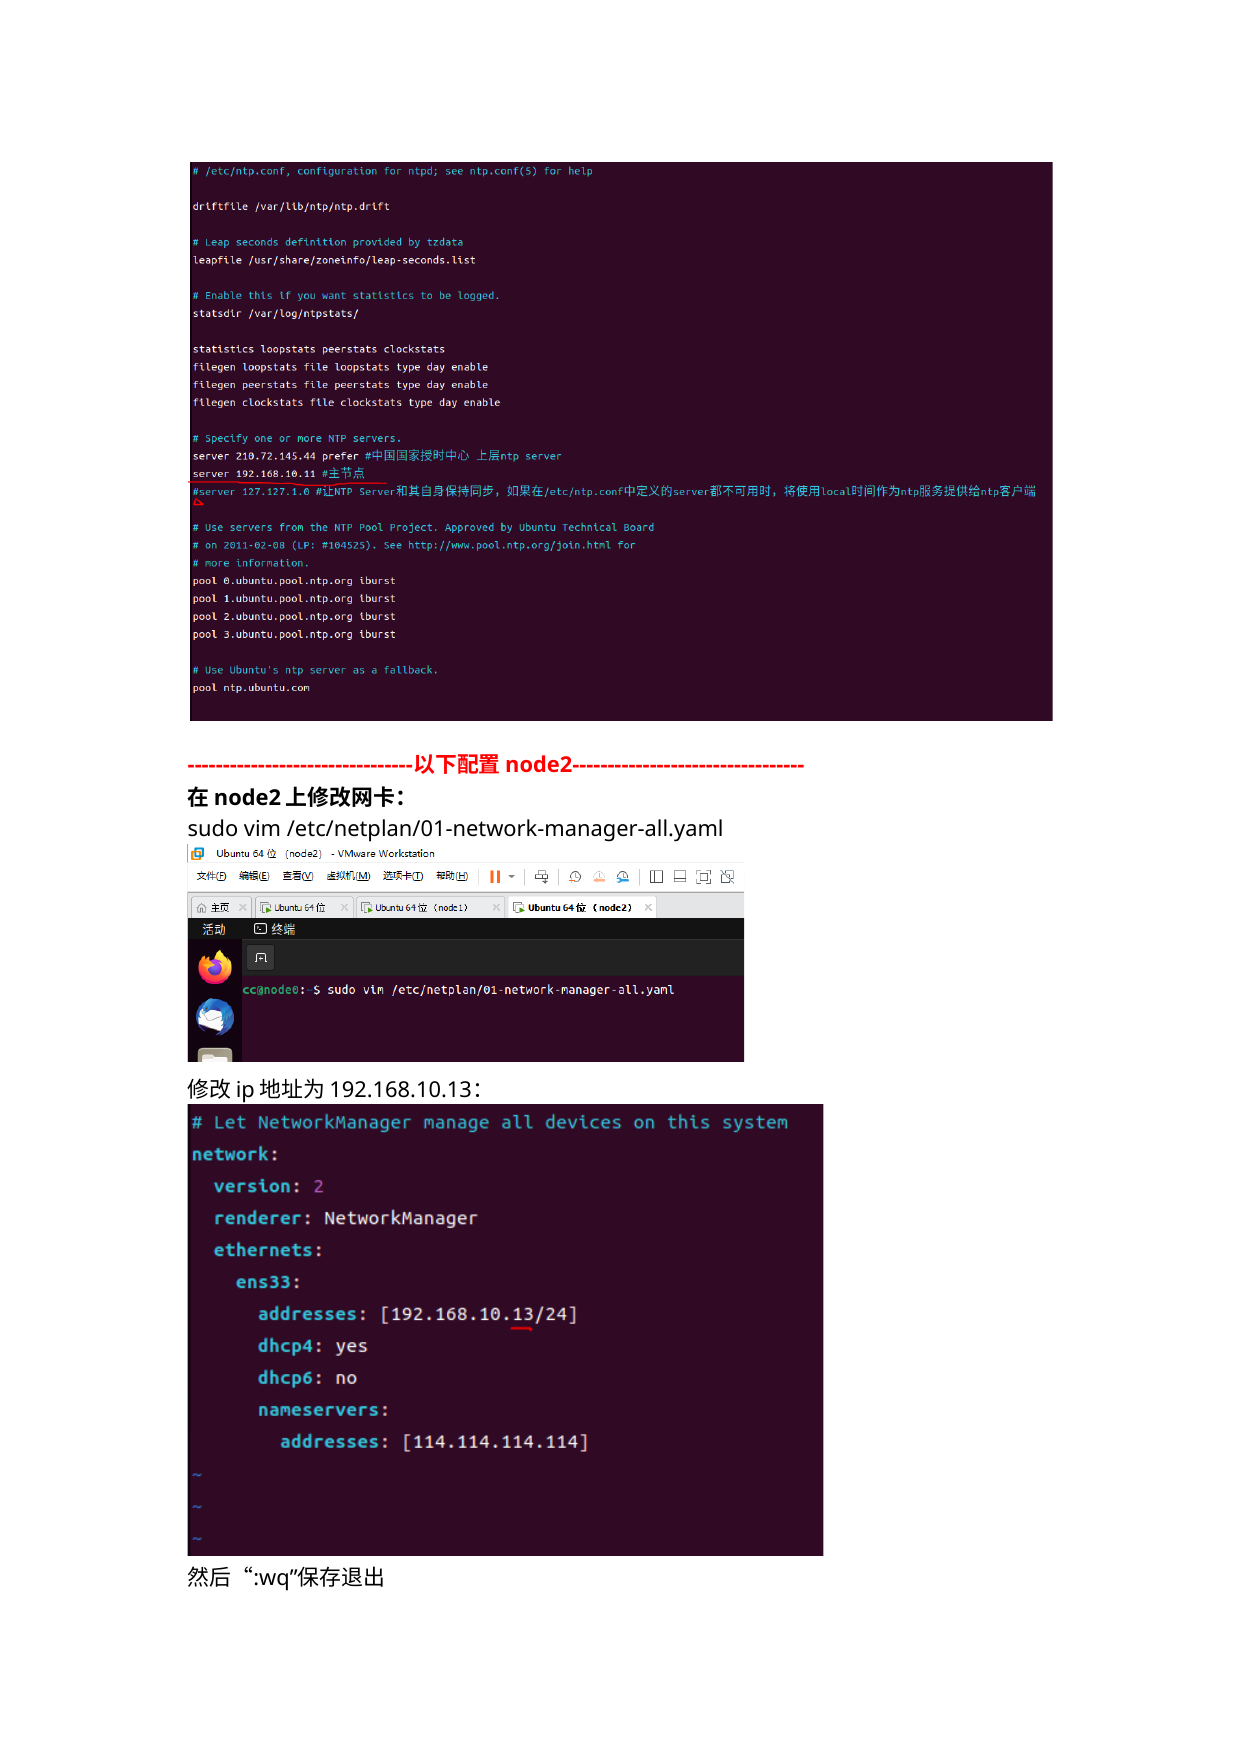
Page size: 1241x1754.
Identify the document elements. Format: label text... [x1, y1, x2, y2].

text 修改ip地址为192.168.10.13： [187, 1072, 1053, 1104]
text --------------------------------以下配置node2--------------------------------- [187, 747, 1053, 779]
text 在node2上修改网卡： [187, 779, 1053, 812]
picture [187, 844, 745, 1062]
text 然后“:wq”保存退出 [187, 1559, 1053, 1592]
picture [187, 1104, 824, 1556]
text sudo vim /etc/netplan/01-network-manager-all.yaml [187, 812, 1053, 844]
picture [187, 162, 1053, 721]
